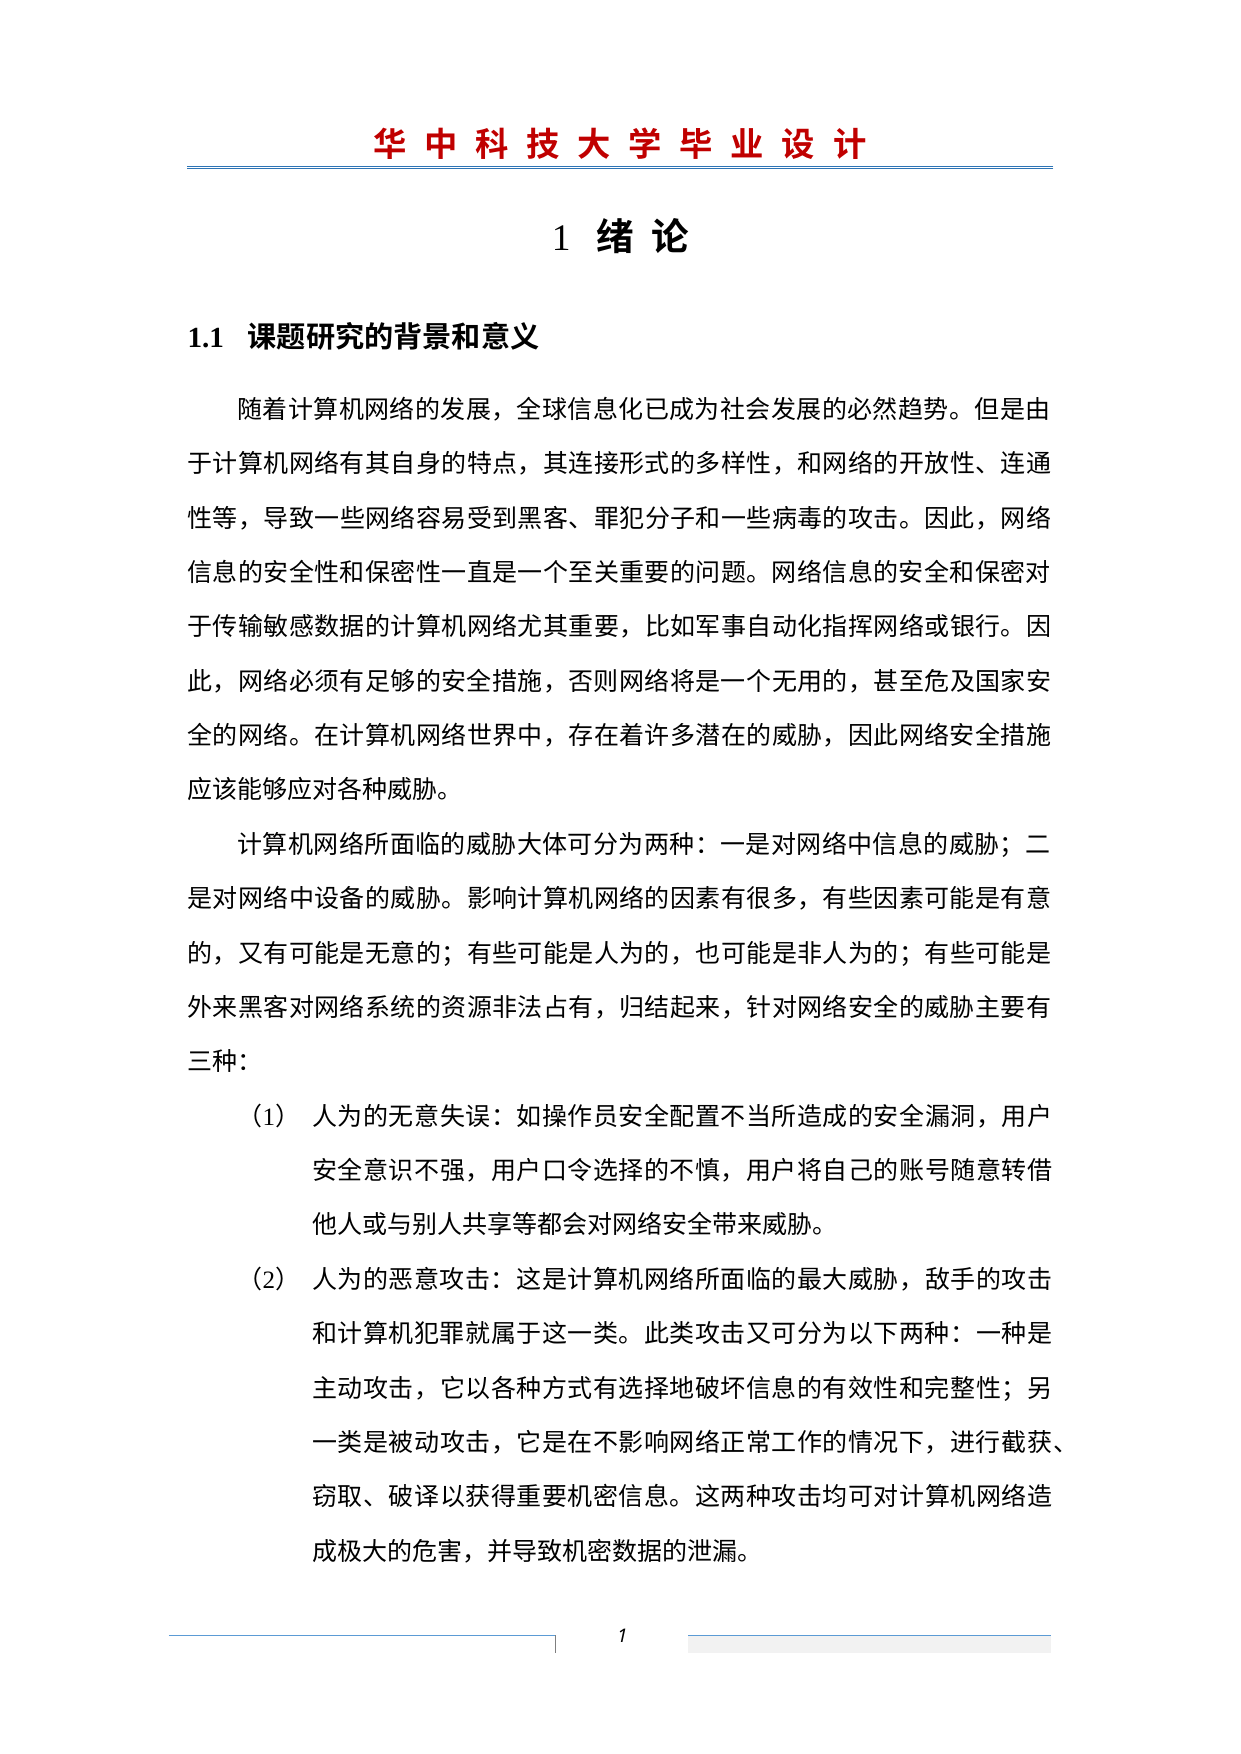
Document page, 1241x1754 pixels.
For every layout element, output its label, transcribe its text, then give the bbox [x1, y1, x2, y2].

list 人为的无意失误：如操作员安全配置不当所造成的安全漏洞，用户安全意识不强，用户口令选择的不慎，用户将自己的账号随意转借他人或与别人共享等都会对网络安全带来威胁。 [237, 1096, 1053, 1241]
text 计算机网络所面临的威胁大体可分为两种：一是对网络中信息的威胁；二是对网络中设备的威胁。影响计算机网络的因素有很多，有些因素可能是有意的，又有可能是无意的；有些可能是人为的，也可能是非人为的；有些可能是外来黑客对网络系统的资源非法占有，归结起来，针对网络安全的威胁主要有三种： [187, 824, 1053, 1078]
list 人为的恶意攻击：这是计算机网络所面临的最大威胁，敌手的攻击和计算机犯罪就属于这一类。此类攻击又可分为以下两种：一种是主动攻击，它以各种方式有选择地破坏信息的有效性和完整性；另一类是被动攻击，它是在不影响网络正常工作的情况下，进行截获、窃取、破译以获得重要机密信息。这两种攻击均可对计算机网络造成极大的危害，并导致机密数据的泄漏。 [237, 1259, 1053, 1567]
subtitle 课题研究的背景和意义 [187, 313, 1053, 356]
subtitle 绪 论 [187, 207, 1053, 261]
text 随着计算机网络的发展，全球信息化已成为社会发展的必然趋势。但是由于计算机网络有其自身的特点，其连接形式的多样性，和网络的开放性、连通性等，导致一些网络容易受到黑客、罪犯分子和一些病毒的攻击。因此，网络信息的安全性和保密性一直是一个至关重要的问题。网络信息的安全和保密对于传输敏感数据的计算机网络尤其重要，比如军事自动化指挥网络或银行。因此，网络必须有足够的安全措施，否则网络将是一个无用的，甚至危及国家安全的网络。在计算机网络世界中，存在着许多潜在的威胁，因此网络安全措施应该能够应对各种威胁。 [187, 389, 1053, 806]
